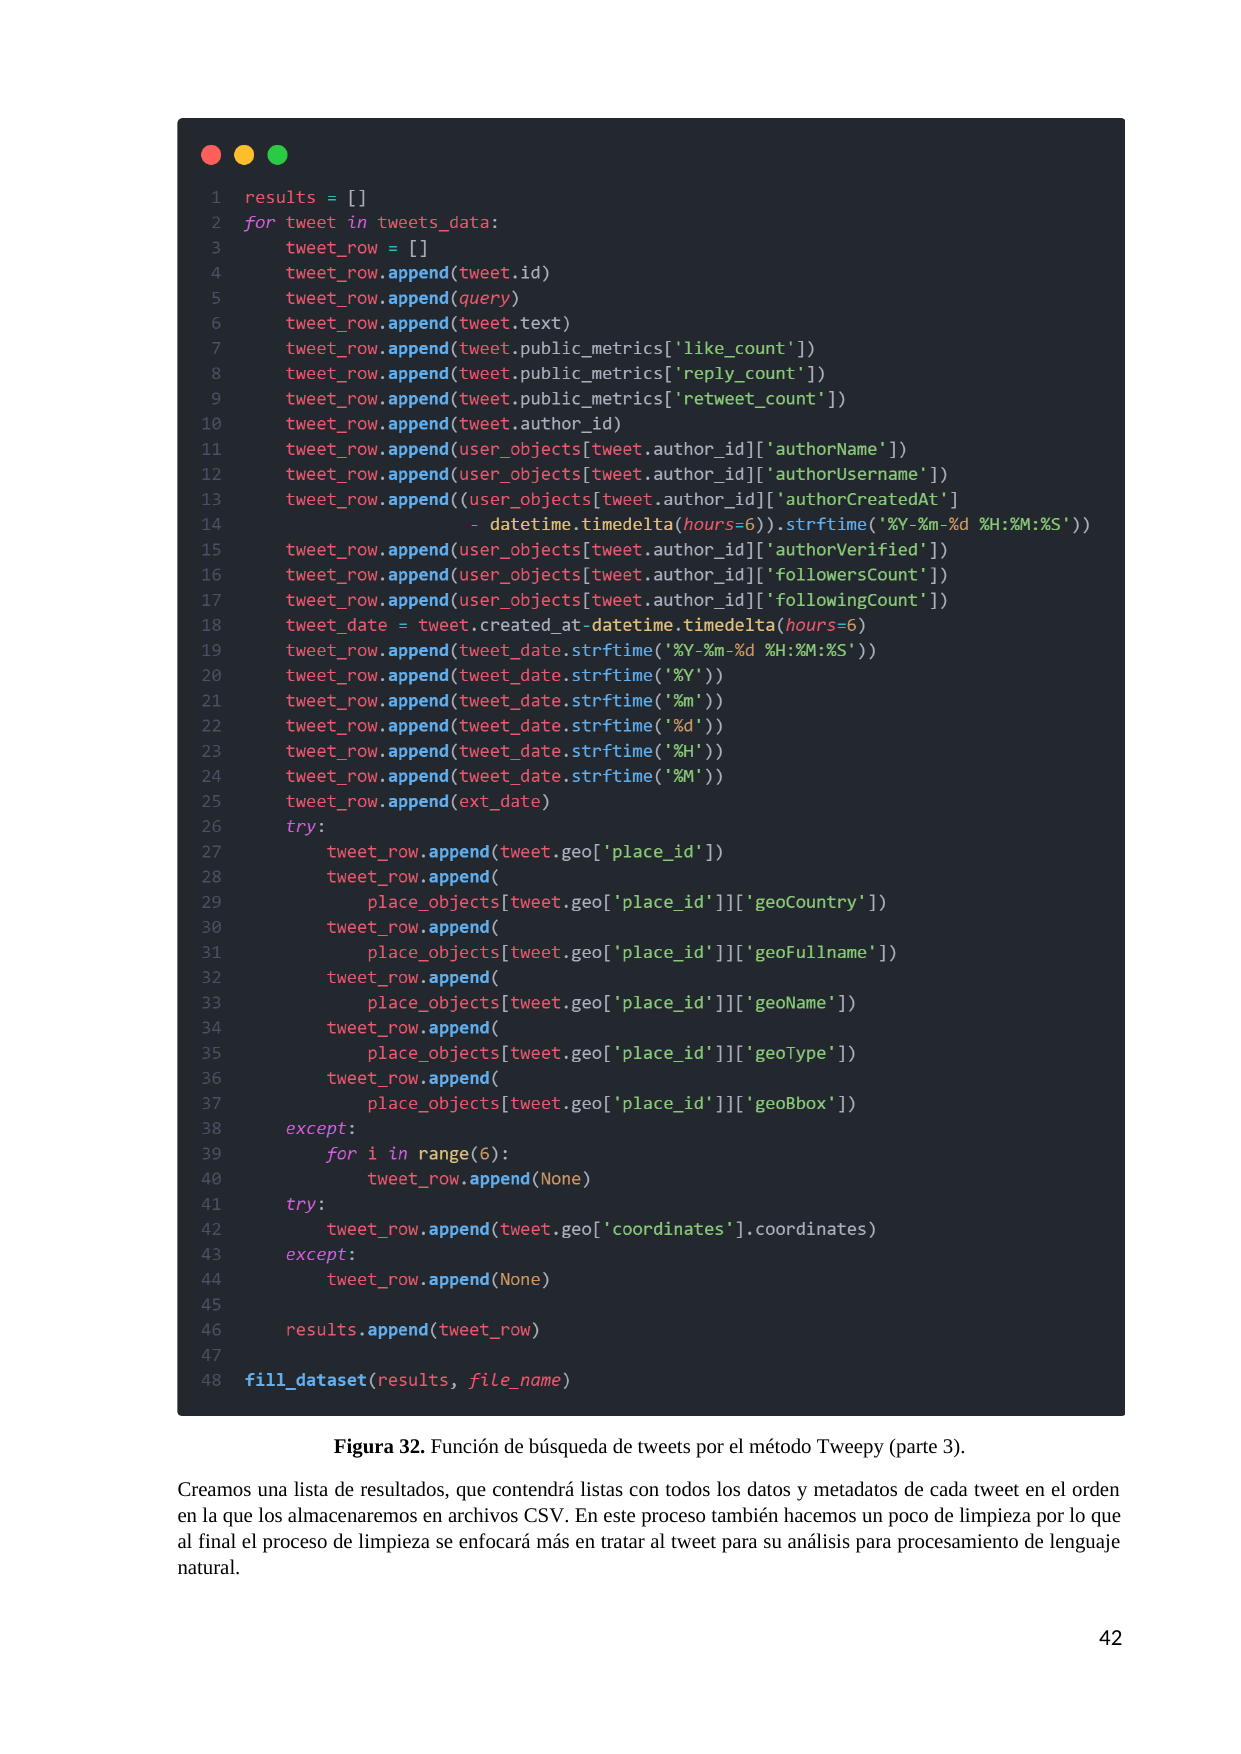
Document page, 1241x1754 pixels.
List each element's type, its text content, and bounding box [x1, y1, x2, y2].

picture [177, 118, 1125, 1416]
text Figura 32. Función de búsqueda de tweets por el método Tweepy (parte 3). [177, 1434, 1122, 1458]
text Creamos una lista de resultados, que contendrá listas con todos los datos y metadatos de cada tweet en el orden en la que los almacenaremos en archivos CSV. En este proceso también hacemos un poco de limpieza por lo que al final el proceso de limpieza se enfocará más en tratar al tweet para su análisis para procesamiento de lenguaje natural. [177, 1477, 1122, 1579]
